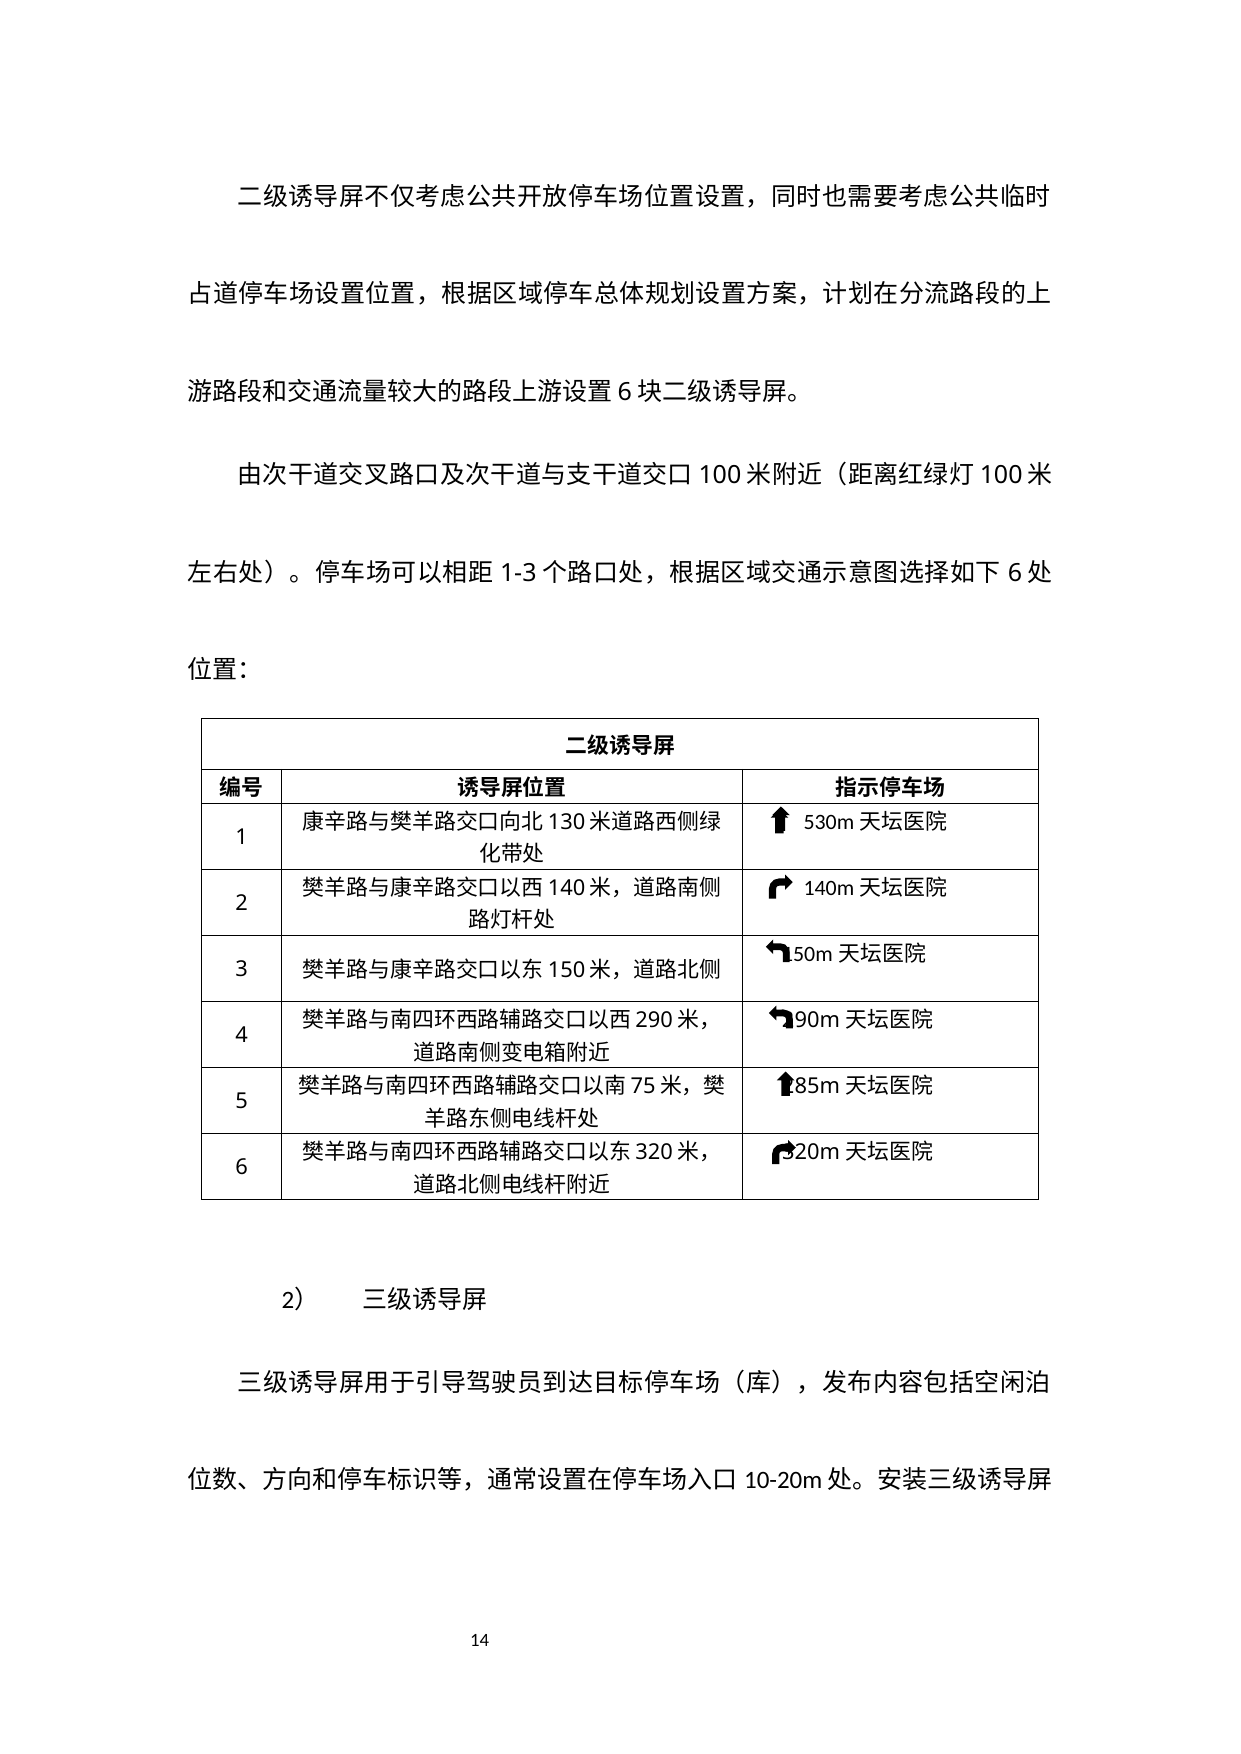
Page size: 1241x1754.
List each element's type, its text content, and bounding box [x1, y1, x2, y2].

table_cell 3 [202, 936, 281, 1001]
list 三级诱导屏 [281, 1265, 1053, 1330]
table_cell 康辛路与樊羊路交口向北130米道路西侧绿化带处 [282, 804, 742, 868]
table_cell 320m 天坛医院 [743, 1134, 1038, 1199]
table_cell 编号 [202, 770, 281, 802]
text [187, 1348, 1053, 1510]
table_cell 6 [202, 1134, 281, 1199]
table_cell 4 [202, 1002, 281, 1067]
table_cell 290m 天坛医院 [743, 1002, 1038, 1067]
table_header 二级诱导屏 [202, 719, 1038, 769]
text 二级诱导屏不仅考虑公共开放停车场位置设置，同时也需要考虑公共临时占道停车场设置位置，根据区域停车总体规划设置方案，计划在分流路段的上游路段和交通流量较大的路段上游设置6块二级诱导屏。 [187, 162, 1053, 422]
table_cell 150m 天坛医院 [743, 936, 1038, 1001]
text 由次干道交叉路口及次干道与支干道交口100米附近（距离红绿灯100米左右处）。停车场可以相距1-3个路口处，根据区域交通示意图选择如下6处位置： [187, 440, 1053, 700]
table_cell 285m 天坛医院 [743, 1068, 1038, 1133]
table_cell 樊羊路与南四环西路辅路交口以南75米，樊羊路东侧电线杆处 [282, 1068, 742, 1133]
table_cell 530m 天坛医院 [743, 804, 1038, 868]
table_cell 樊羊路与南四环西路辅路交口以东320米，道路北侧电线杆附近 [282, 1134, 742, 1199]
table_cell 2 [202, 870, 281, 934]
table_cell 1 [202, 804, 281, 868]
table_cell 诱导屏位置 [282, 770, 742, 802]
table_cell 樊羊路与康辛路交口以东150米，道路北侧 [282, 936, 742, 1001]
table_cell 140m 天坛医院 [743, 870, 1038, 934]
table_cell 5 [202, 1068, 281, 1133]
table_cell 樊羊路与南四环西路辅路交口以西290米，道路南侧变电箱附近 [282, 1002, 742, 1067]
table_cell 樊羊路与康辛路交口以西140米，道路南侧路灯杆处 [282, 870, 742, 934]
table_cell 指示停车场 [743, 770, 1038, 802]
